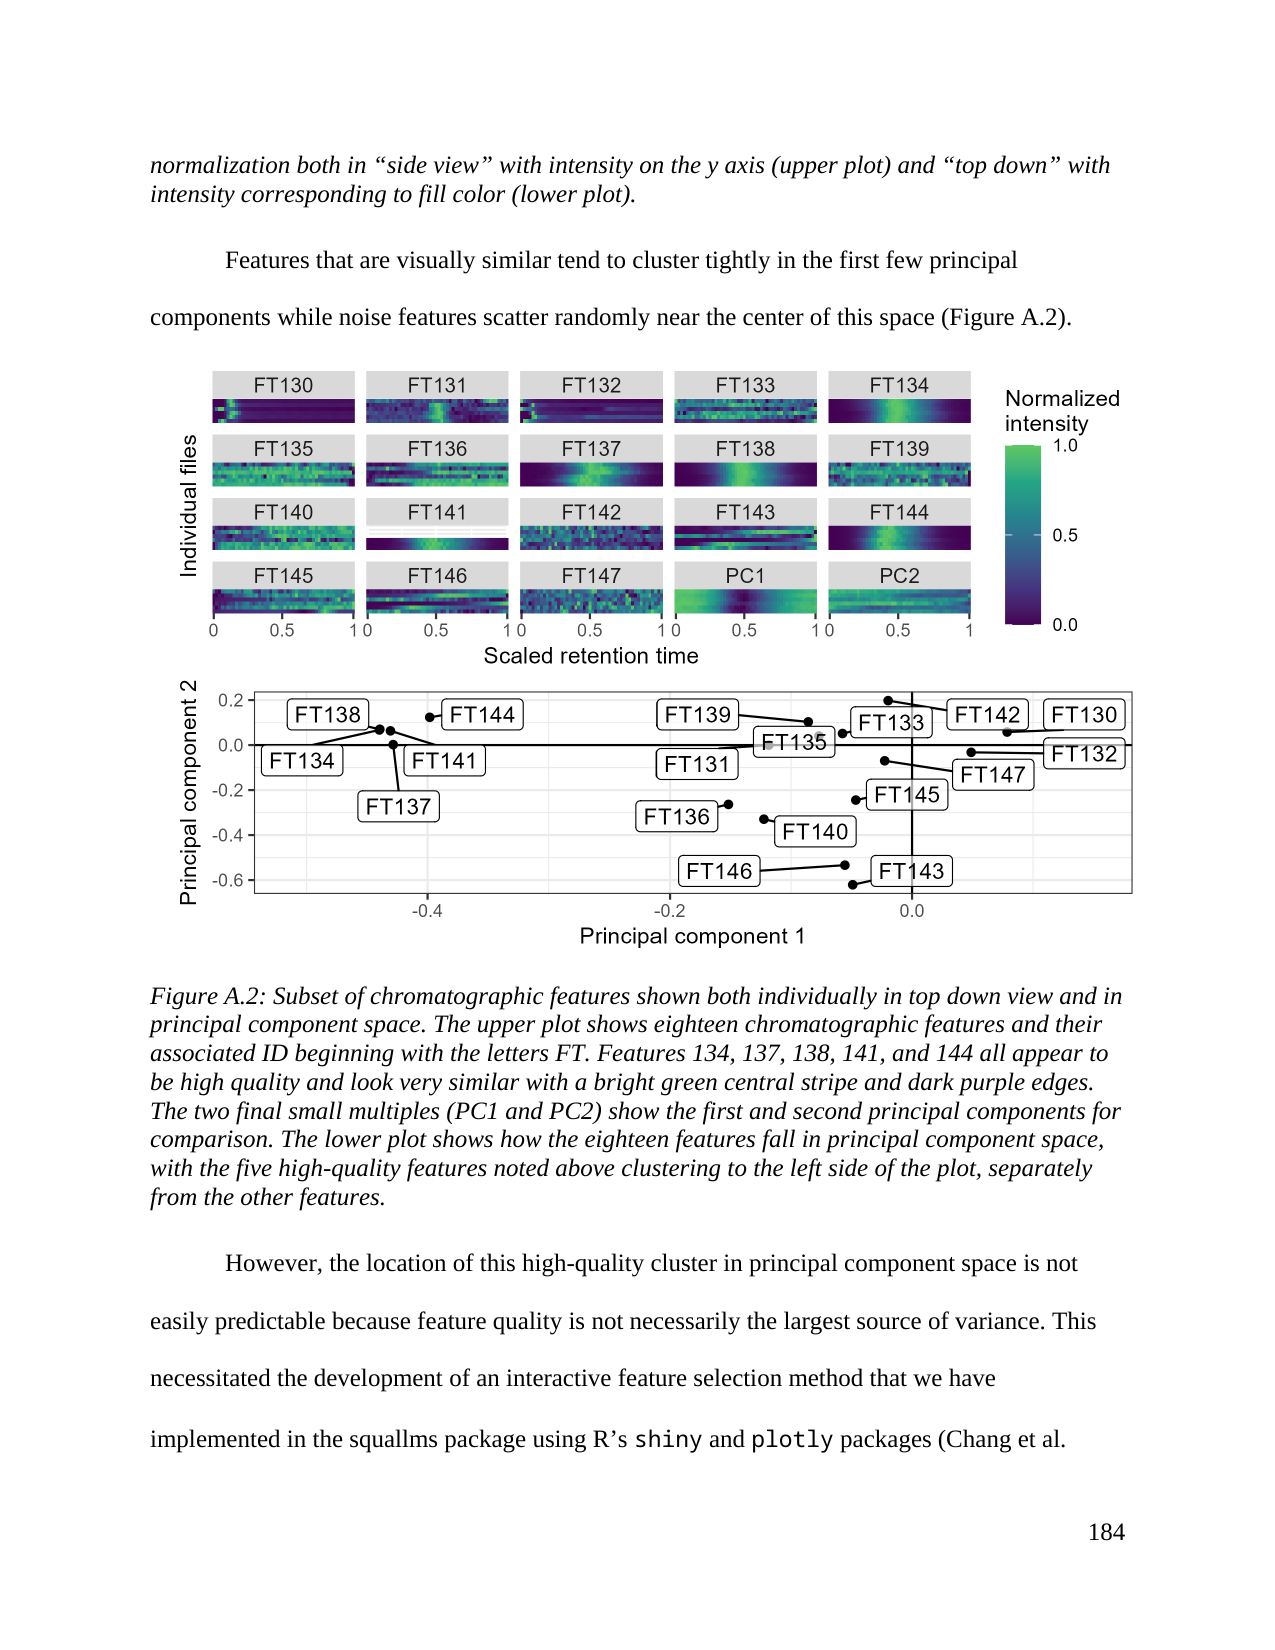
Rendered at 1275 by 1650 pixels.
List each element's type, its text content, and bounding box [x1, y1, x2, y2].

text Features that are visually similar tend to cluster tightly in the first few principal components while noise features scatter randomly near the center of this space (Figure A.2). [150, 245, 1125, 331]
picture [168, 360, 1144, 960]
text Figure A.2: Subset of chromatographic features shown both individually in top down view and in principal component space. The upper plot shows eighteen chromatographic features and their associated ID beginning with the letters FT. Features 134, 137, 138, 141, and 144 all appear to be high quality and look very similar with a bright green central stripe and dark purple edges. The two final small multiples (PC1 and PC2) show the first and second principal components for comparison. The lower plot shows how the eighteen features fall in principal component space, with the five high-quality features noted above clustering to the left side of the plot, separately from the other features. [150, 981, 1125, 1211]
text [150, 1248, 1125, 1454]
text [150, 150, 1125, 207]
